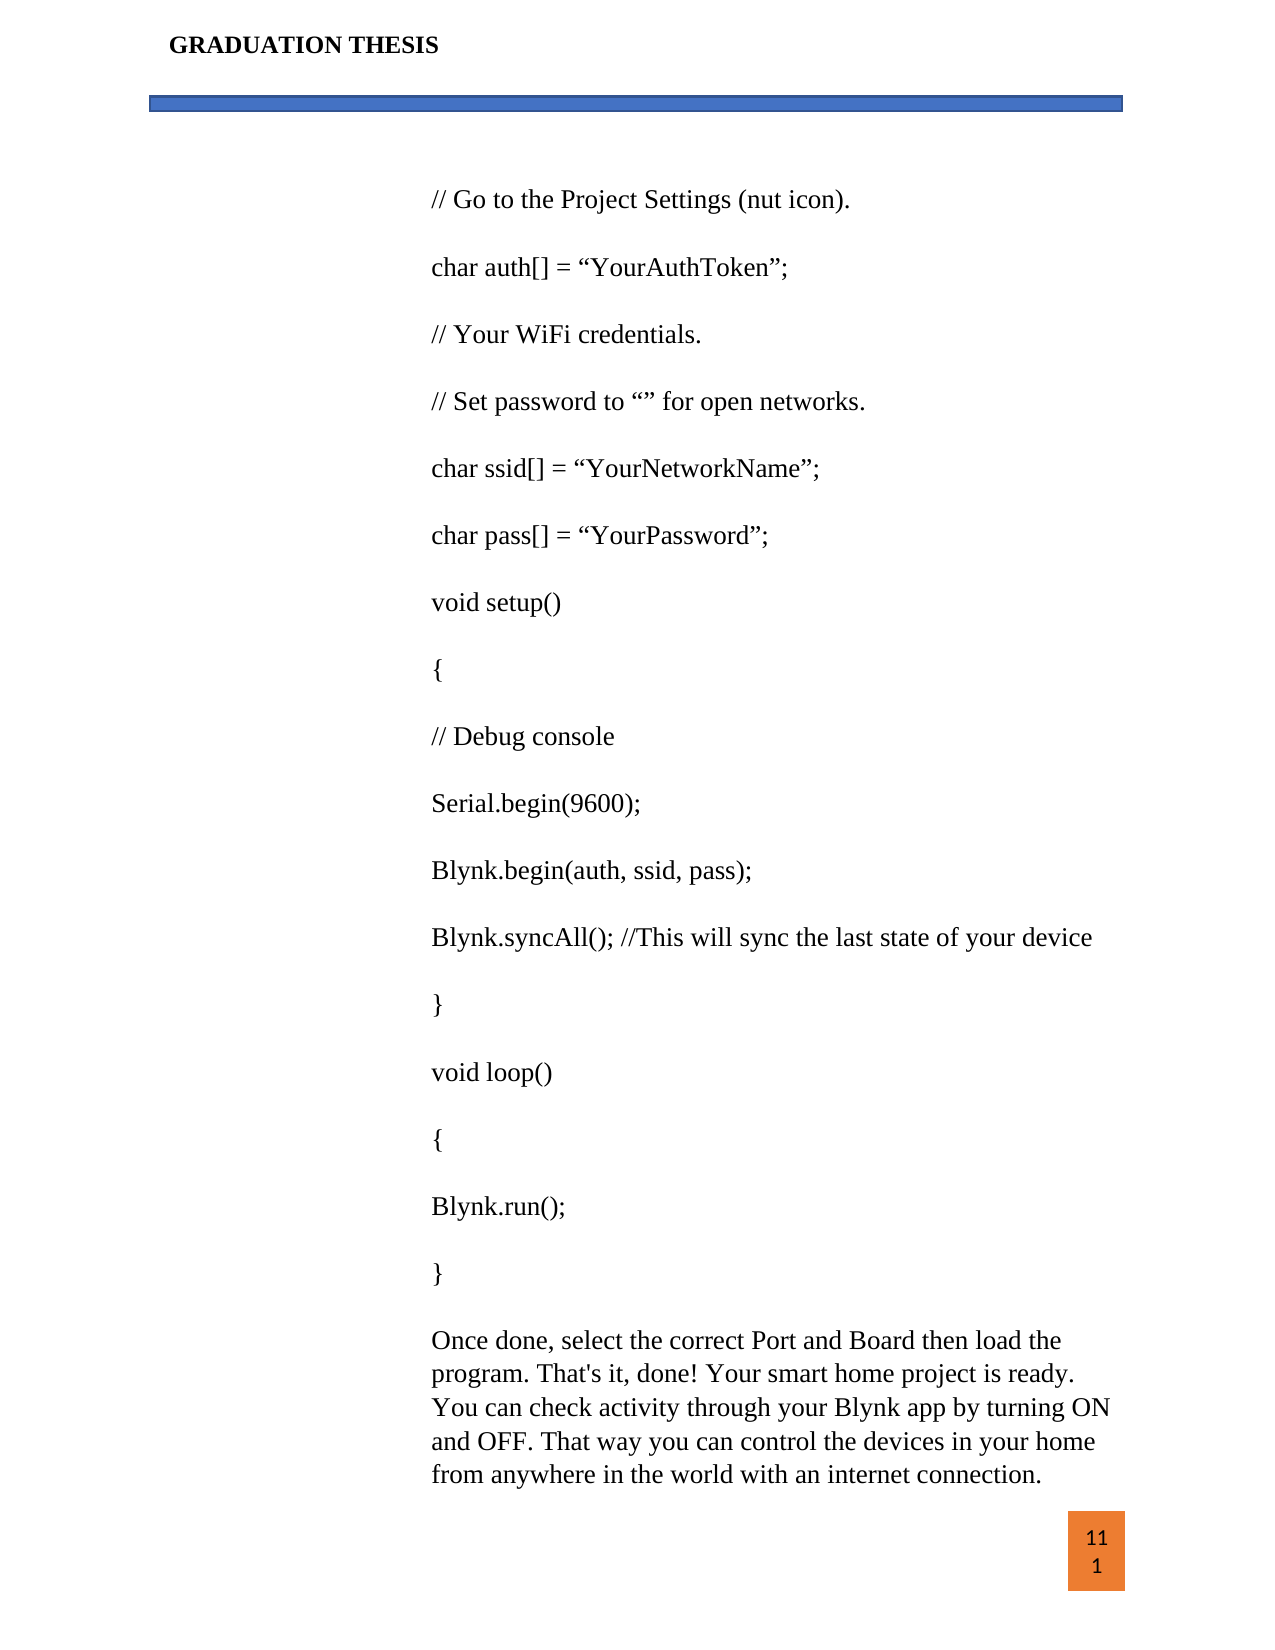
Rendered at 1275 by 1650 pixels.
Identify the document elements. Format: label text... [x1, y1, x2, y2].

list char ssid[] = “YourNetworkName”; [431, 452, 1125, 483]
list // Go to the Project Settings (nut icon). [431, 183, 1125, 215]
list } [431, 1257, 1125, 1288]
list Serial.begin(9600); [431, 787, 1125, 818]
list void loop() [431, 1056, 1125, 1087]
list Blynk.begin(auth, ssid, pass); [431, 854, 1125, 886]
list { [431, 653, 1125, 684]
list void setup() [431, 586, 1125, 617]
list Blynk.syncAll(); //This will sync the last state of your device [431, 921, 1125, 953]
list } [431, 988, 1125, 1020]
list char pass[] = “YourPassword”; [431, 519, 1125, 550]
list // Your WiFi credentials. [431, 318, 1125, 349]
list // Set password to “” for open networks. [431, 385, 1125, 416]
list Blynk.run(); [431, 1190, 1125, 1221]
list char auth[] = “YourAuthToken”; [431, 251, 1125, 282]
list Once done, select the correct Port and Board then load the program. That's it, done! Your smart home project is ready. You can check activity through your Blynk app by turning ON and OFF. That way you can control the devices in your home from anywhere in the world with an internet connection. [431, 1324, 1125, 1489]
list { [431, 1123, 1125, 1154]
list // Debug console [431, 720, 1125, 751]
